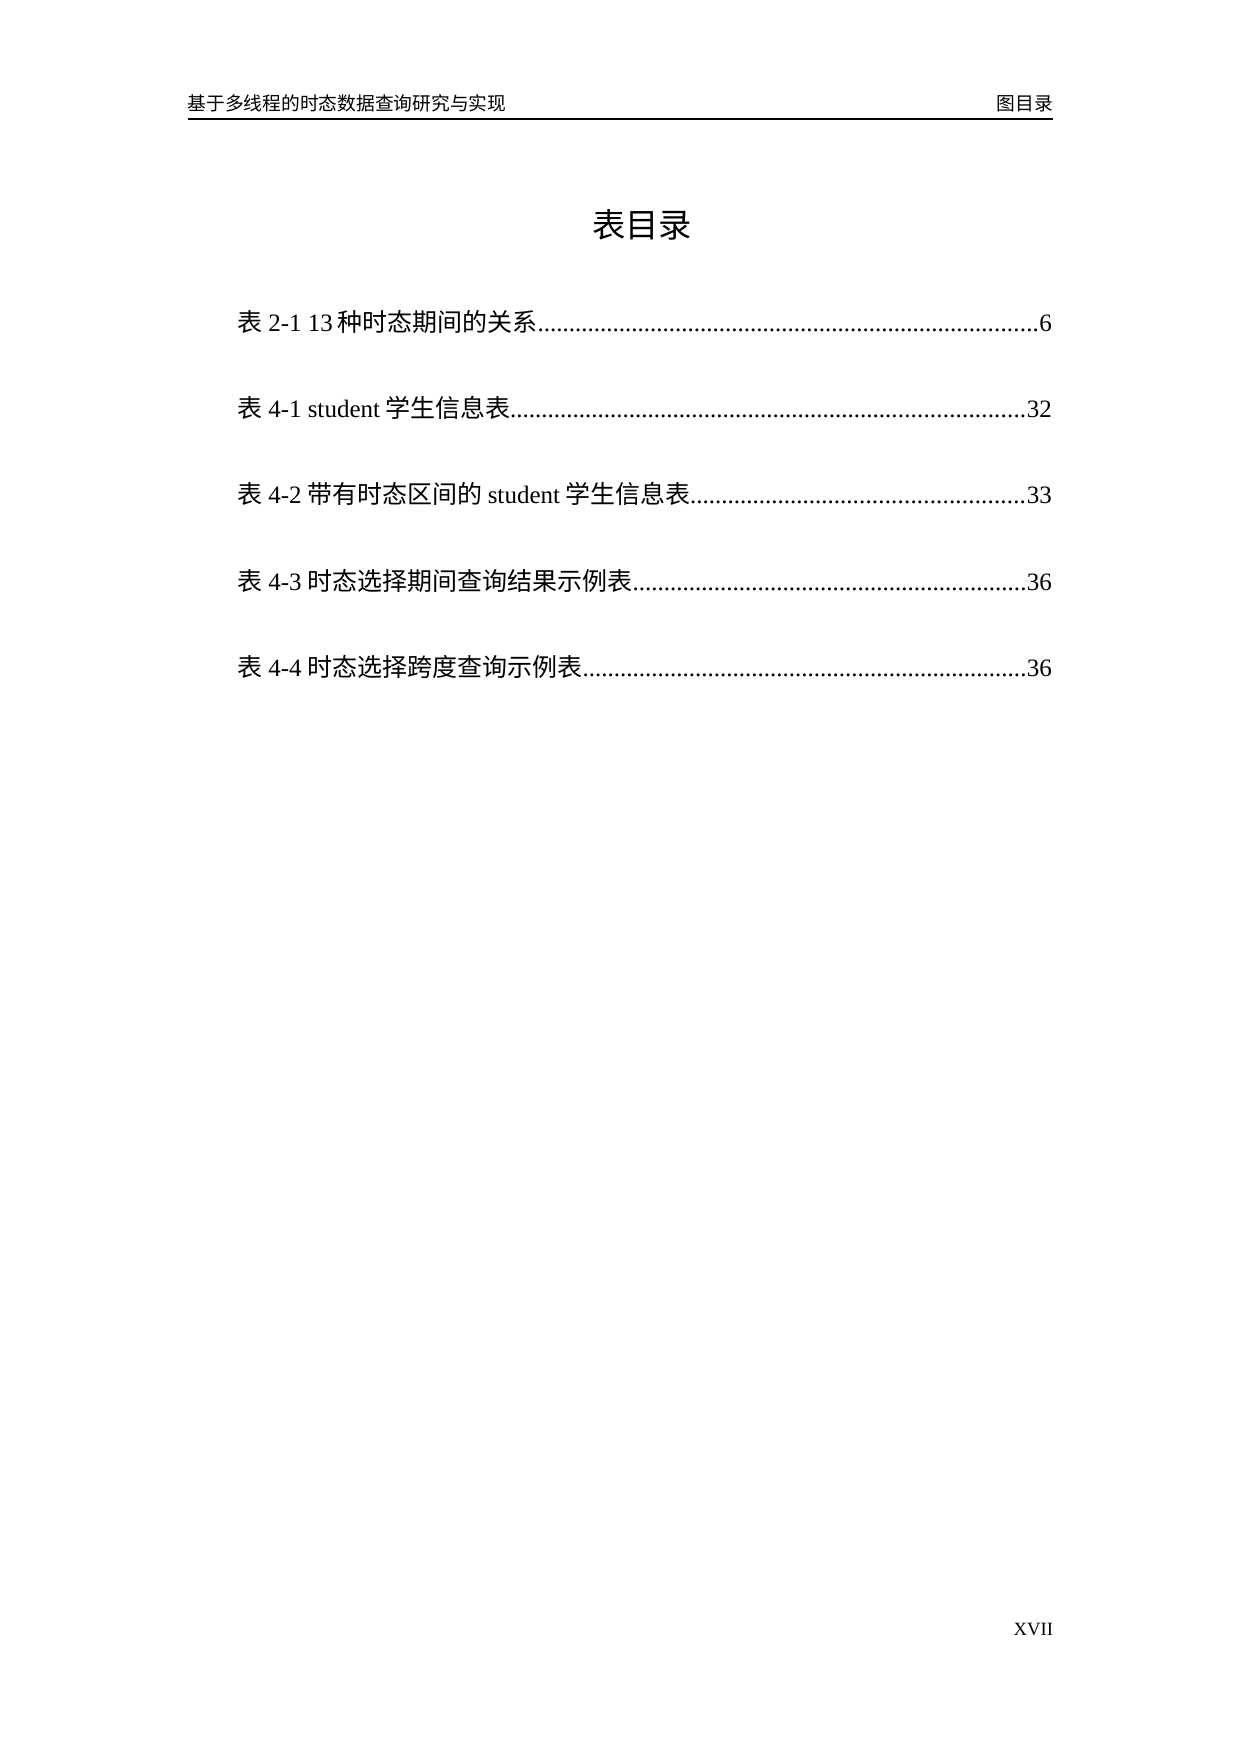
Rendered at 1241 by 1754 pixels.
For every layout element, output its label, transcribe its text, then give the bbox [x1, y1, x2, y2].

text 表 4-1 student学生信息表 32 [237, 373, 1053, 441]
text 表 4-2 带有时态区间的student学生信息表 33 [237, 459, 1053, 527]
text 表 2-1 13种时态期间的关系 6 [237, 287, 1053, 355]
text 表 4-3 时态选择期间查询结果示例表 36 [237, 545, 1053, 613]
text 表 4-4 时态选择跨度查询示例表 36 [237, 631, 1053, 699]
text 表目录 [187, 189, 1053, 257]
